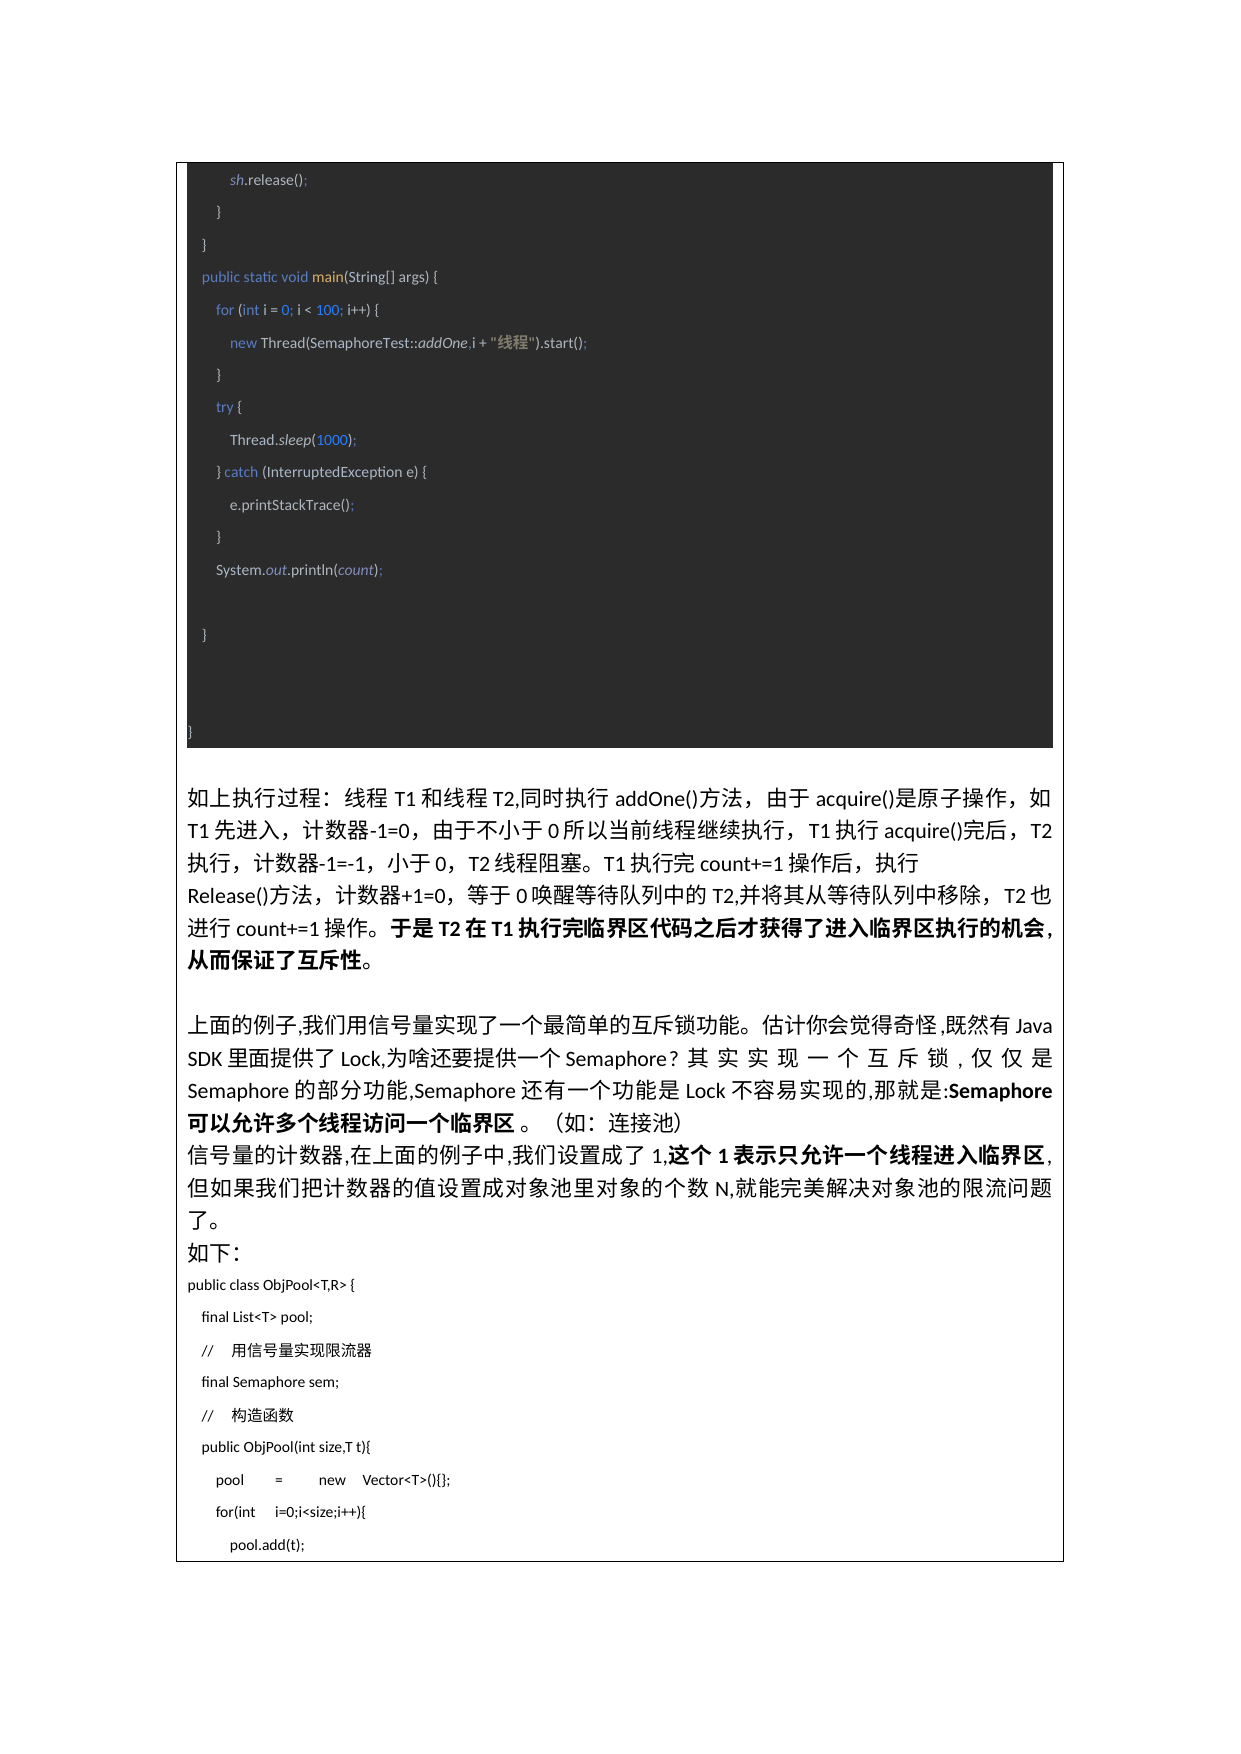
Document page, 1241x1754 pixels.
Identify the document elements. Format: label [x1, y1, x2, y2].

table_header [177, 163, 1063, 1561]
